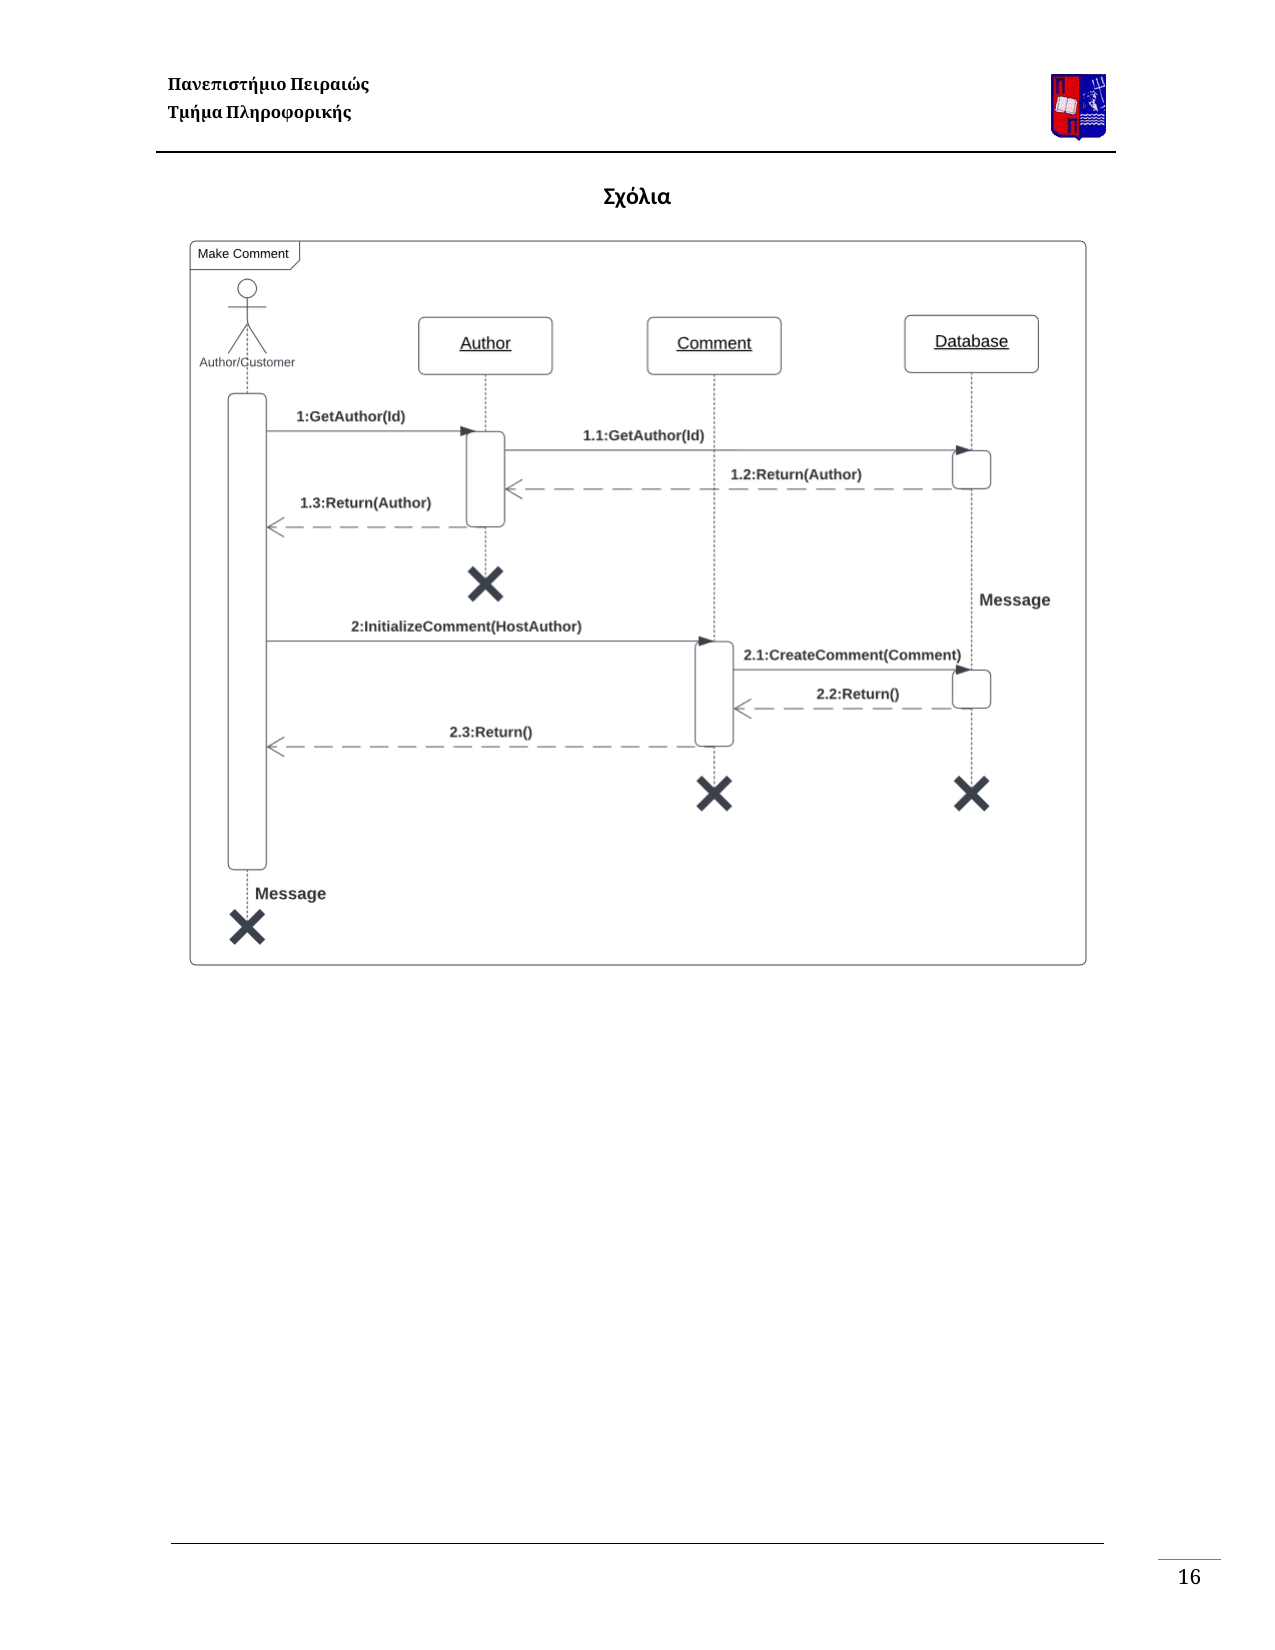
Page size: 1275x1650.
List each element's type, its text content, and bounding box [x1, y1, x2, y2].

picture [171, 222, 1105, 984]
picture [1051, 74, 1106, 141]
text Σχόλια [171, 181, 1104, 211]
